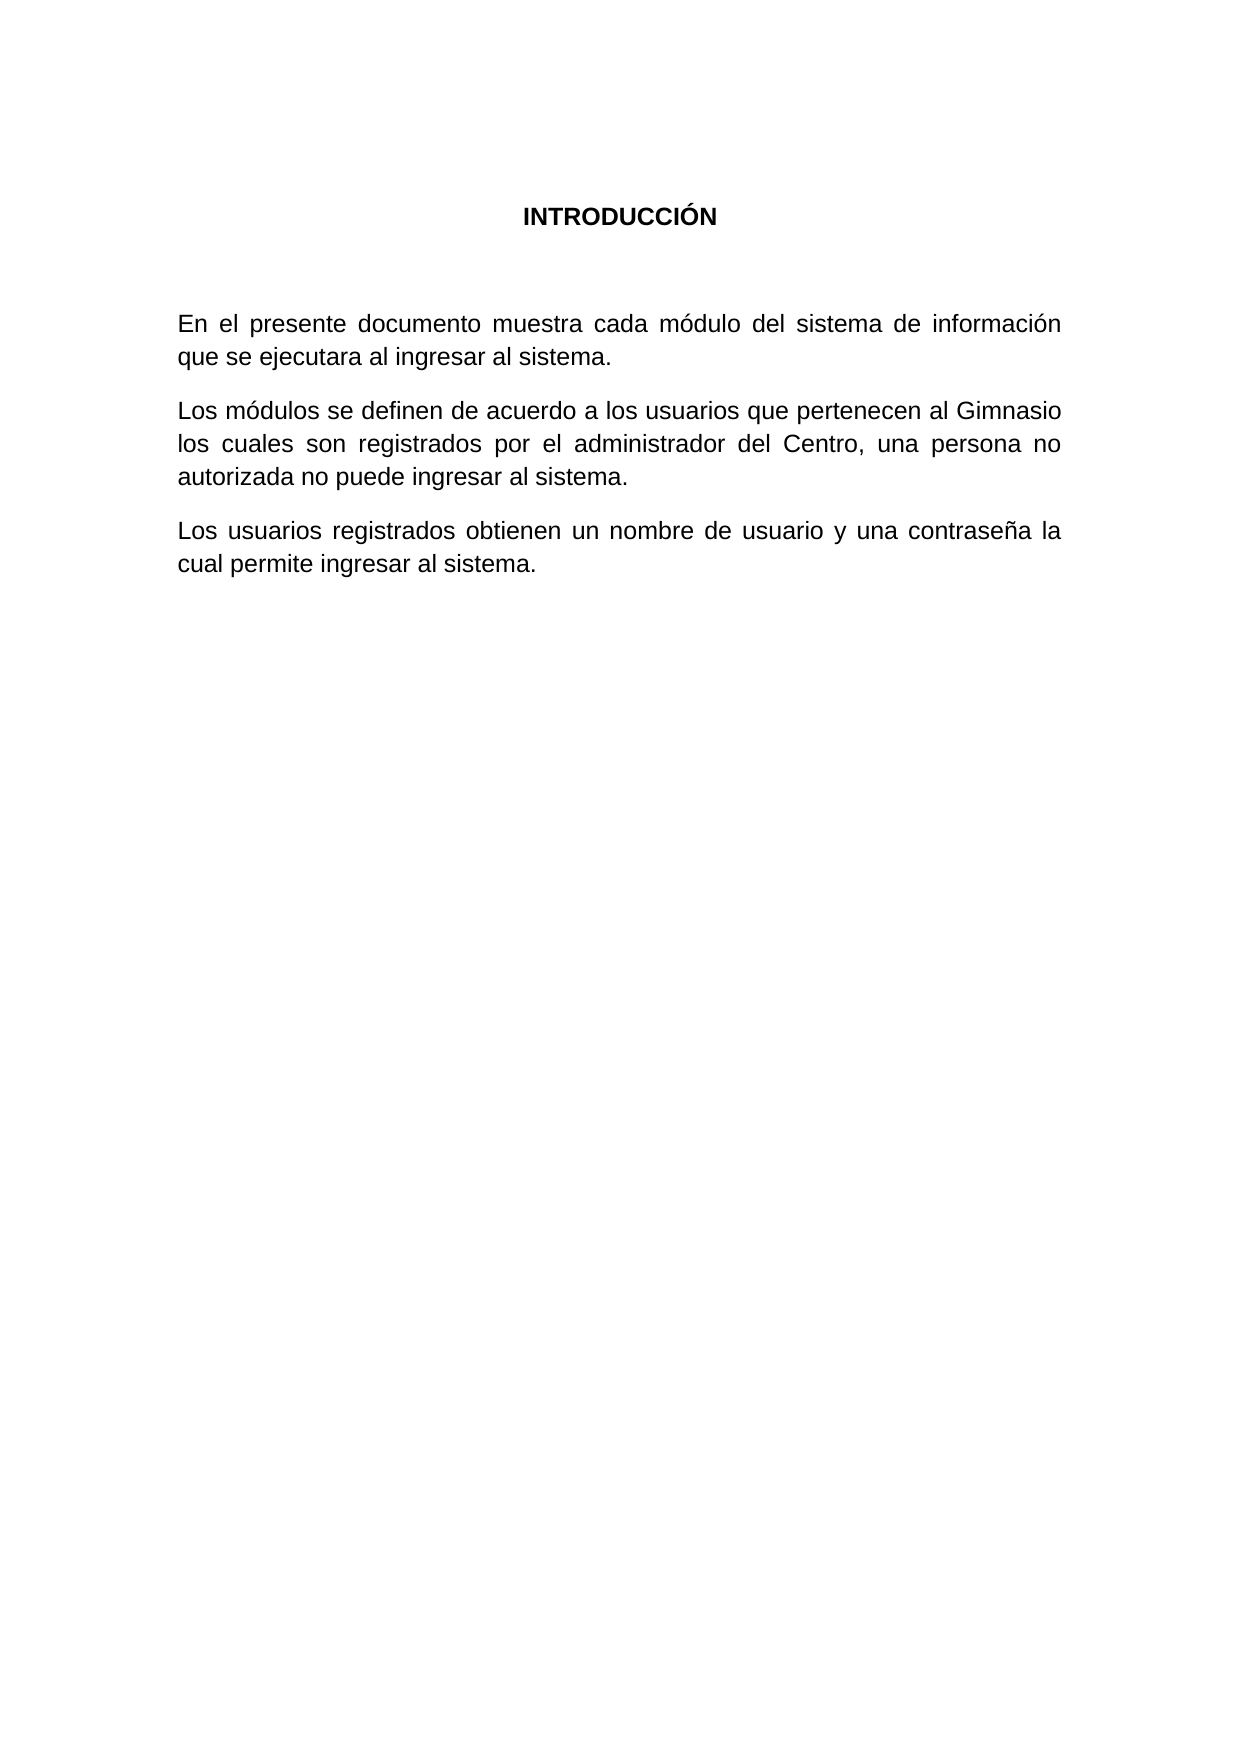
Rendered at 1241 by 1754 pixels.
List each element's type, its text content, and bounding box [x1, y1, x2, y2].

text Los módulos se definen de acuerdo a los usuarios que pertenecen al Gimnasio los cuales son registrados por el administrador del Centro, una persona no autorizada no puede ingresar al sistema. [177, 396, 1063, 491]
text Los usuarios registrados obtienen un nombre de usuario y una contraseña la cual permite ingresar al sistema. [177, 516, 1063, 578]
text INTRODUCCIÓN [177, 201, 1063, 230]
text En el presente documento muestra cada módulo del sistema de información que se ejecutara al ingresar al sistema. [177, 309, 1063, 371]
